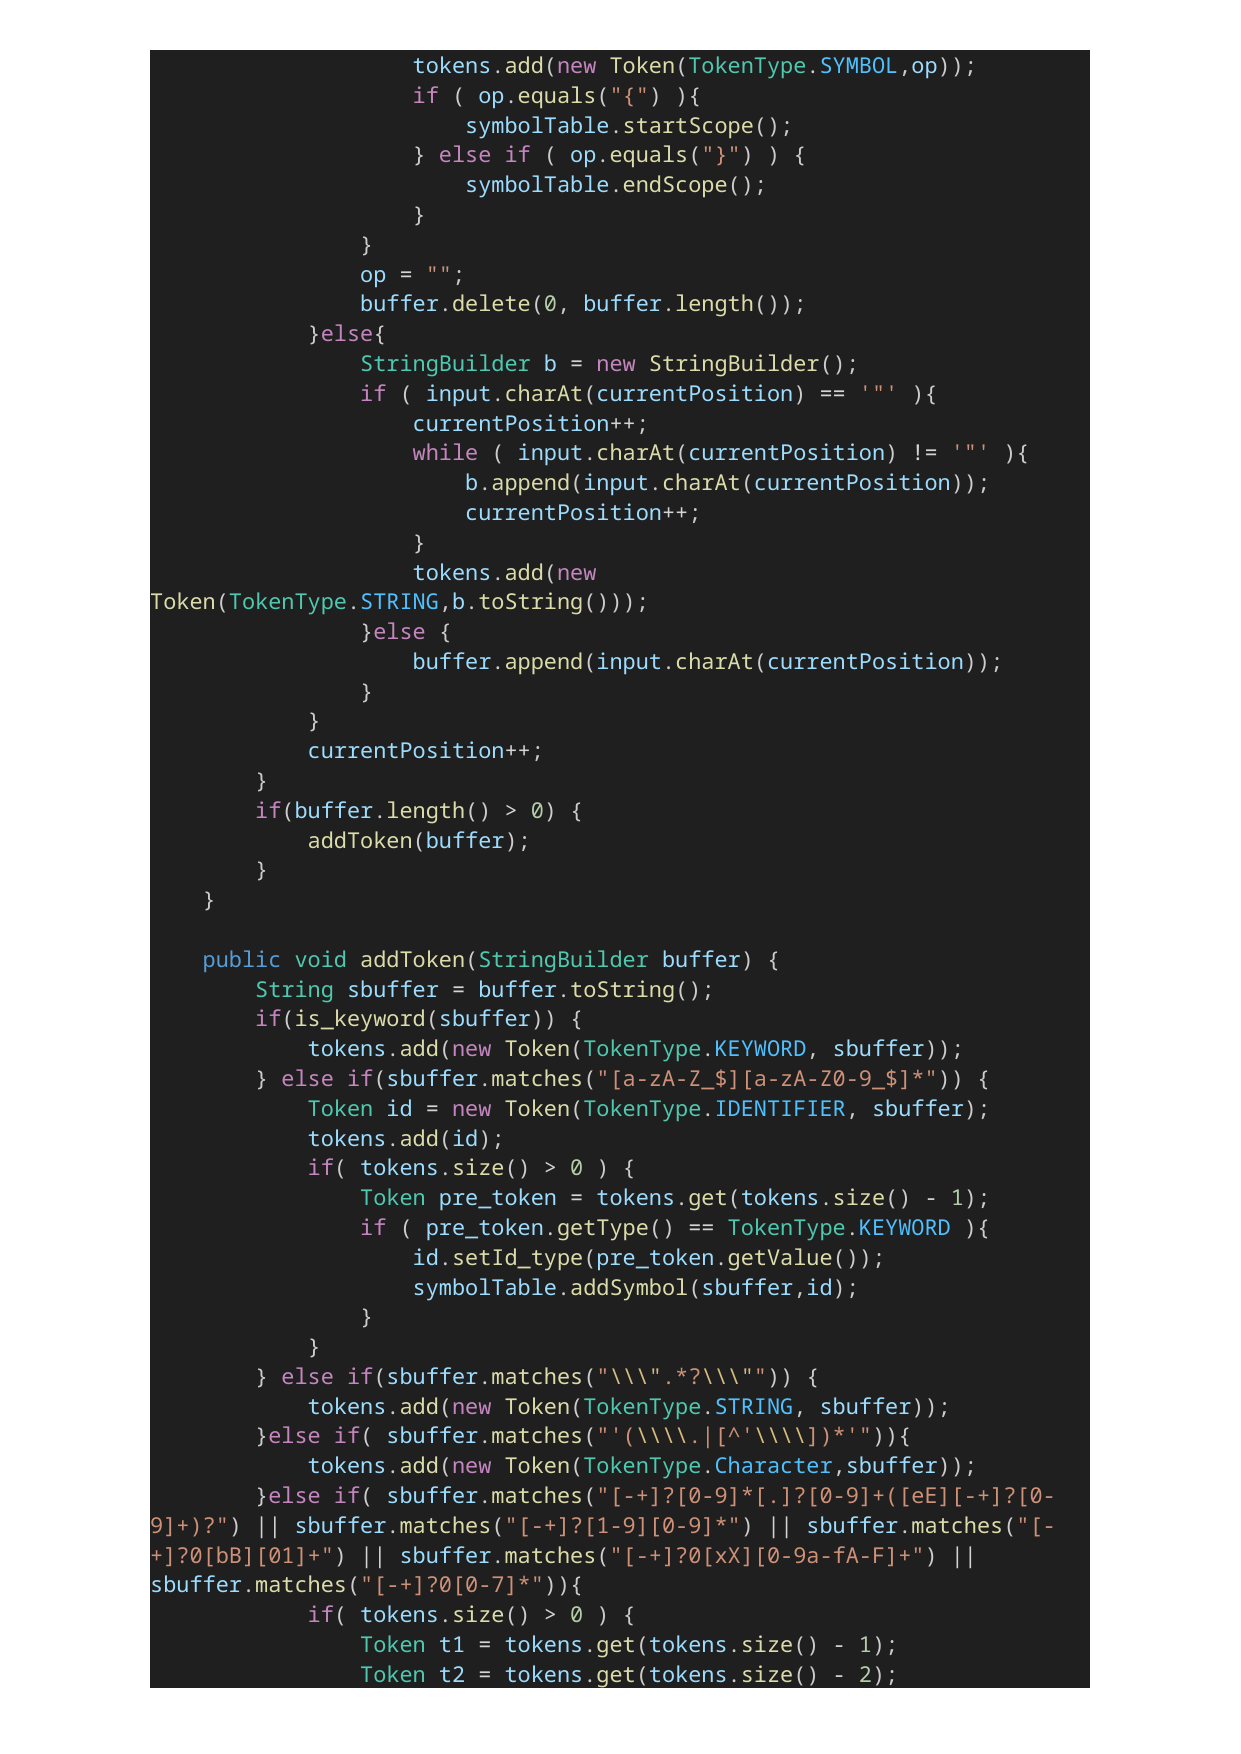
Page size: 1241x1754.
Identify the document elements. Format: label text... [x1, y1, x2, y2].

text if(buffer.length() > 0) { [150, 795, 1090, 824]
text if(is_keyword(sbuffer)) { [150, 1003, 1090, 1033]
text }else{ [150, 318, 1090, 348]
text if ( input.charAt(currentPosition) == '"' ){ [150, 378, 1090, 407]
text if( tokens.size() > 0 ) { [150, 1152, 1090, 1182]
text buffer.append(input.charAt(currentPosition)); [150, 646, 1090, 676]
text tokens.add(new Token(TokenType.SYMBOL,op)); [150, 50, 1090, 80]
text symbolTable.startScope(); [150, 109, 1090, 139]
text Token t2 = tokens.get(tokens.size() - 2); [150, 1659, 1090, 1688]
text } [150, 229, 1090, 258]
text String sbuffer = buffer.toString(); [150, 973, 1090, 1003]
text } [150, 854, 1090, 884]
text currentPosition++; [150, 735, 1090, 765]
text } [150, 765, 1090, 795]
text while ( input.charAt(currentPosition) != '"' ){ [150, 437, 1090, 467]
text }else if( sbuffer.matches("'(\\\\.|[^'\\\\])*'")){ [150, 1420, 1090, 1450]
text tokens.add(new Token(TokenType.STRING, sbuffer)); [150, 1391, 1090, 1420]
text StringBuilder b = new StringBuilder(); [150, 348, 1090, 378]
text symbolTable.endScope(); [150, 169, 1090, 199]
text public void addToken(StringBuilder buffer) { [150, 944, 1090, 973]
text symbolTable.addSymbol(sbuffer,id); [150, 1271, 1090, 1301]
text id.setId_type(pre_token.getValue()); [150, 1242, 1090, 1271]
text } else if ( op.equals("}") ) { [150, 139, 1090, 169]
text if ( op.equals("{") ){ [150, 80, 1090, 109]
text tokens.add(new Token(TokenType.Character,sbuffer)); [150, 1450, 1090, 1480]
text b.append(input.charAt(currentPosition)); [150, 467, 1090, 497]
text op = ""; [150, 258, 1090, 288]
text } [150, 527, 1090, 556]
text addToken(buffer); [150, 824, 1090, 854]
text Token t1 = tokens.get(tokens.size() - 1); [150, 1629, 1090, 1659]
text Token pre_token = tokens.get(tokens.size() - 1); [150, 1182, 1090, 1212]
text } else if(sbuffer.matches("[a-zA-Z_$][a-zA-Z0-9_$]*")) { [150, 1063, 1090, 1093]
text }else if( sbuffer.matches("[-+]?[0-9]*[.]?[0-9]+([eE][-+]?[0-9]+)?") || sbuffer.matches("[-+]?[1-9][0-9]*") || sbuffer.matches("[-+]?0[bB][01]+") || sbuffer.matches("[-+]?0[xX][0-9a-fA-F]+") || sbuffer.matches("[-+]?0[0-7]*")){ [150, 1480, 1090, 1599]
text } [150, 705, 1090, 735]
text } [150, 1331, 1090, 1361]
text tokens.add(new Token(TokenType.KEYWORD, sbuffer)); [150, 1033, 1090, 1063]
text currentPosition++; [150, 407, 1090, 437]
text }else { [150, 616, 1090, 646]
text buffer.delete(0, buffer.length()); [150, 288, 1090, 318]
text Token id = new Token(TokenType.IDENTIFIER, sbuffer); [150, 1093, 1090, 1122]
text } [150, 884, 1090, 914]
text tokens.add(id); [150, 1122, 1090, 1152]
text tokens.add(new Token(TokenType.STRING,b.toString())); [150, 556, 1090, 616]
text currentPosition++; [150, 497, 1090, 527]
text } [150, 676, 1090, 705]
text } [150, 1301, 1090, 1331]
text if( tokens.size() > 0 ) { [150, 1599, 1090, 1629]
text if ( pre_token.getType() == TokenType.KEYWORD ){ [150, 1212, 1090, 1242]
text } [150, 199, 1090, 229]
text } else if(sbuffer.matches("\\\".*?\\\"")) { [150, 1361, 1090, 1391]
